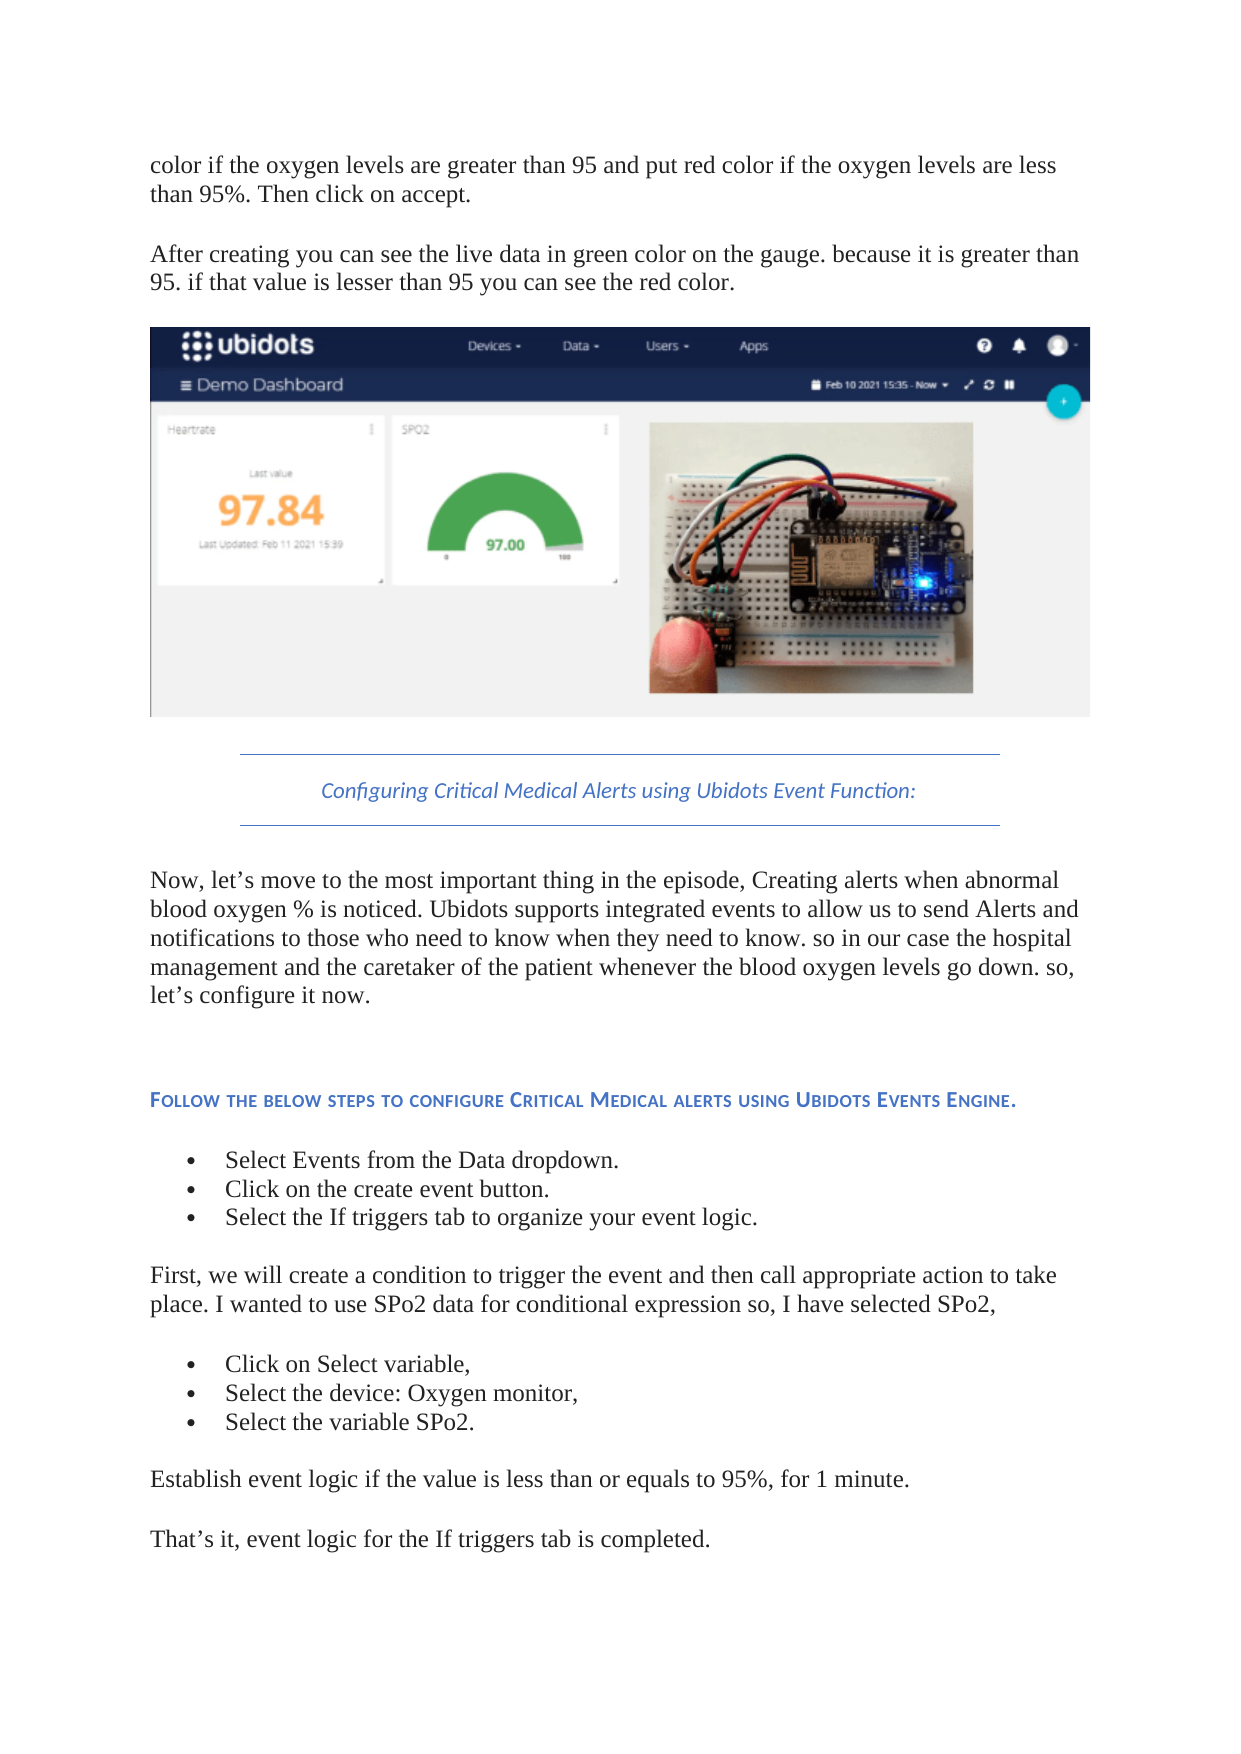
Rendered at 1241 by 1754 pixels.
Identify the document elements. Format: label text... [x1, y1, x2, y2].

text After creating you can see the live data in green color on the gauge. because it is greater than 95. if that value is lesser than 95 you can see the red color. [150, 239, 1090, 296]
text That’s it, event logic for the If triggers tab is completed. [150, 1524, 1090, 1553]
text Now, let’s move to the most important thing in the episode, Creating alerts when abnormal blood oxygen % is noticed. Ubidots supports integrated events to allow us to send Alerts and notifications to those who need to know when they need to know. so in our case the hospital management and the caretaker of the patient whenever the blood oxygen levels go down. so, let’s configure it now. [150, 866, 1090, 1009]
picture [150, 327, 1091, 717]
list Select the device: Oxygen monitor, [187, 1378, 1090, 1407]
text Follow the below steps to configure Critical Medical alerts using Ubidots Events Engine. [150, 1086, 1090, 1114]
list Click on the create event button. [187, 1174, 1090, 1202]
list Click on Select variable, [187, 1349, 1090, 1378]
text Configuring Critical Medical Alerts using Ubidots Event Function: [240, 755, 1000, 825]
list Select the If triggers tab to organize your event logic. [187, 1202, 1090, 1231]
text First, we will create a condition to trigger the event and then call appropriate action to take place. I wanted to use SPo2 data for conditional expression so, I have selected SPo2, [150, 1260, 1090, 1318]
text Establish event logic if the value is less than or equals to 95%, for 1 minute. [150, 1464, 1090, 1493]
list Select Events from the Data dropdown. [187, 1145, 1090, 1174]
list Select the variable SPo2. [187, 1407, 1090, 1435]
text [150, 150, 1090, 207]
